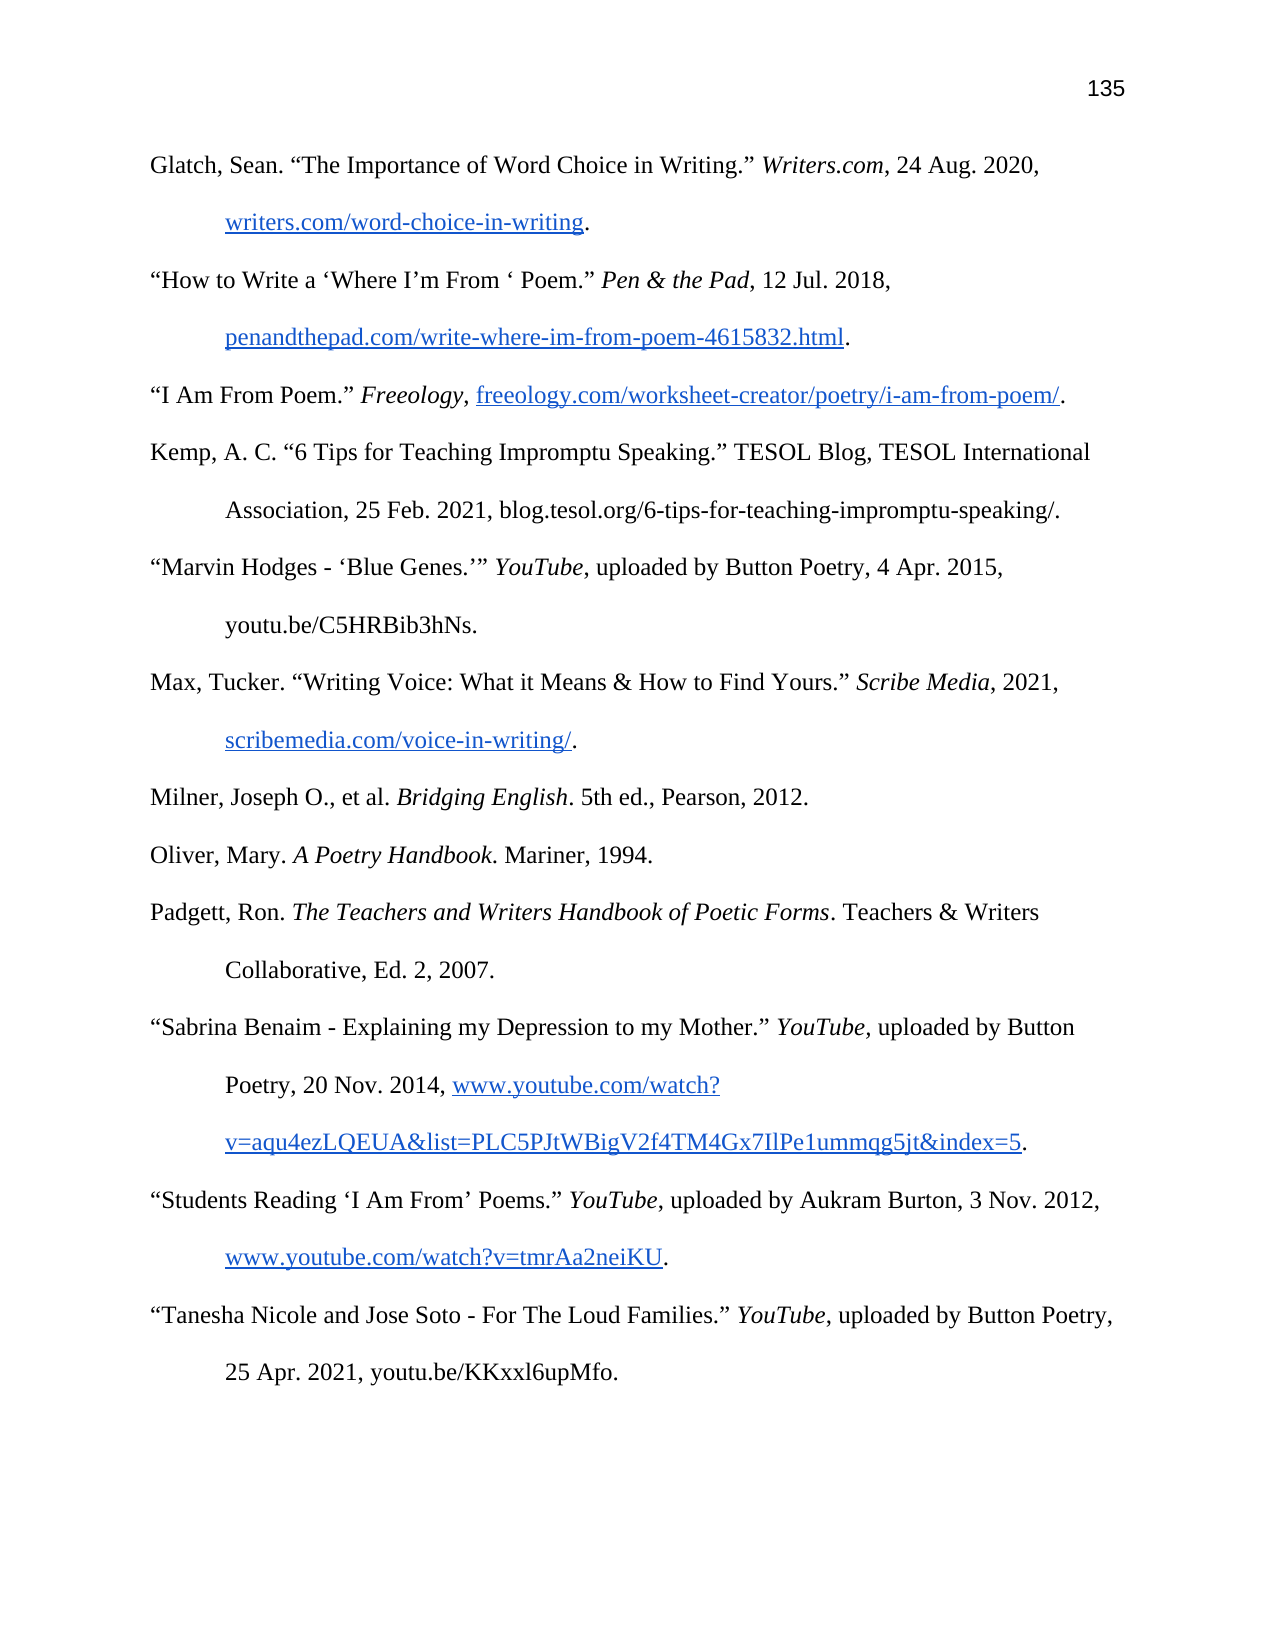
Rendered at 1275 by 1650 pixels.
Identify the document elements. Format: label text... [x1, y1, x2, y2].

text “I Am From Poem.” Freeology, freeology.com/worksheet-creator/poetry/i-am-from-poem/. [150, 380, 1125, 409]
text “Marvin Hodges - ‘Blue Genes.’” YouTube, uploaded by Button Poetry, 4 Apr. 2015, youtu.be/C5HRBib3hNs. [150, 552, 1125, 639]
text “Tanesha Nicole and Jose Soto - For The Loud Families.” YouTube, uploaded by Button Poetry, 25 Apr. 2021, youtu.be/KKxxl6upMfo. [150, 1300, 1125, 1386]
text Padgett, Ron. The Teachers and Writers Handbook of Poetic Forms. Teachers & Writers Collaborative, Ed. 2, 2007. [150, 897, 1125, 984]
text “How to Write a ‘Where I’m From ‘ Poem.” Pen & the Pad, 12 Jul. 2018, penandthepad.com/write-where-im-from-poem-4615832.html. [150, 265, 1125, 351]
text Oliver, Mary. A Poetry Handbook. Mariner, 1994. [150, 840, 1125, 869]
text Milner, Joseph O., et al. Bridging English. 5th ed., Pearson, 2012. [150, 782, 1125, 811]
text “Students Reading ‘I Am From’ Poems.” YouTube, uploaded by Aukram Burton, 3 Nov. 2012, www.youtube.com/watch?v=tmrAa2neiKU. [150, 1185, 1125, 1271]
text Kemp, A. C. “6 Tips for Teaching Impromptu Speaking.” TESOL Blog, TESOL International Association, 25 Feb. 2021, blog.tesol.org/6-tips-for-teaching-impromptu-speaking/. [150, 437, 1125, 524]
text “Sabrina Benaim - Explaining my Depression to my Mother.” YouTube, uploaded by Button Poetry, 20 Nov. 2014, www.youtube.com/watch?v=aqu4ezLQEUA&list=PLC5PJtWBigV2f4TM4Gx7IlPe1ummqg5jt&index=5. [150, 1012, 1125, 1156]
text Max, Tucker. “Writing Voice: What it Means & How to Find Yours.” Scribe Media, 2021, scribemedia.com/voice-in-writing/. [150, 667, 1125, 754]
text Glatch, Sean. “The Importance of Word Choice in Writing.” Writers.com, 24 Aug. 2020, writers.com/word-choice-in-writing. [150, 150, 1125, 236]
